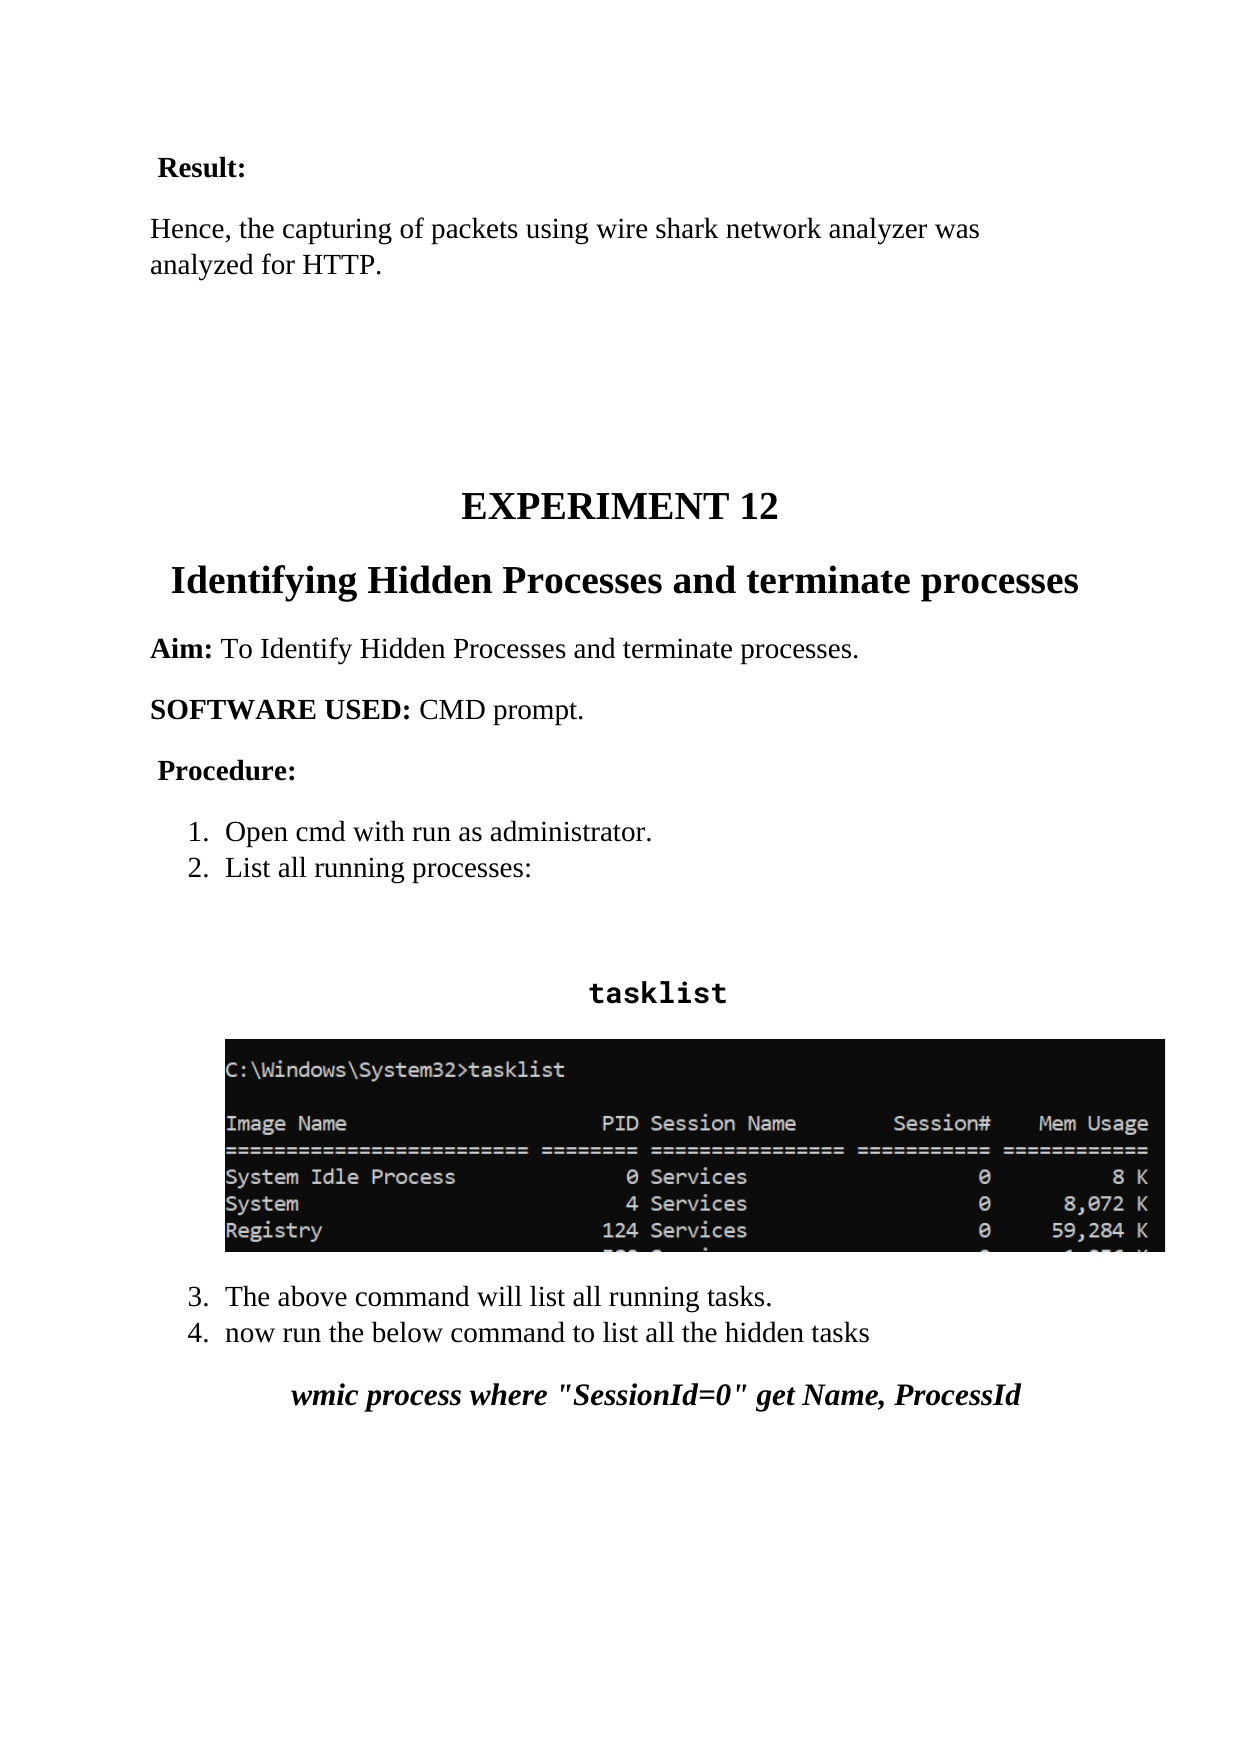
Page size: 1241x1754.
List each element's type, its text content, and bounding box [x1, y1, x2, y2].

text tasklist [225, 973, 1090, 1011]
list Open cmd with run as administrator. [187, 814, 1090, 848]
list List all running processes: [187, 850, 1090, 884]
text Identifying Hidden Processes and terminate processes [150, 557, 1090, 602]
text EXPERIMENT 12 [150, 483, 1090, 528]
text Procedure: [150, 753, 1090, 787]
text SOFTWARE USED: CMD prompt. [150, 692, 1090, 725]
list now run the below command to list all the hidden tasks [187, 1315, 1090, 1348]
text Aim: To Identify Hidden Processes and terminate processes. [150, 631, 1090, 664]
list The above command will list all running tasks. [187, 1279, 1090, 1312]
picture [225, 1039, 1166, 1252]
text Hence, the capturing of packets using wire shark network analyzer was analyzed for HTTP. [150, 211, 1090, 281]
text wmic process where "SessionId=0" get Name, ProcessId [225, 1376, 1090, 1412]
text Result: [150, 150, 1090, 183]
